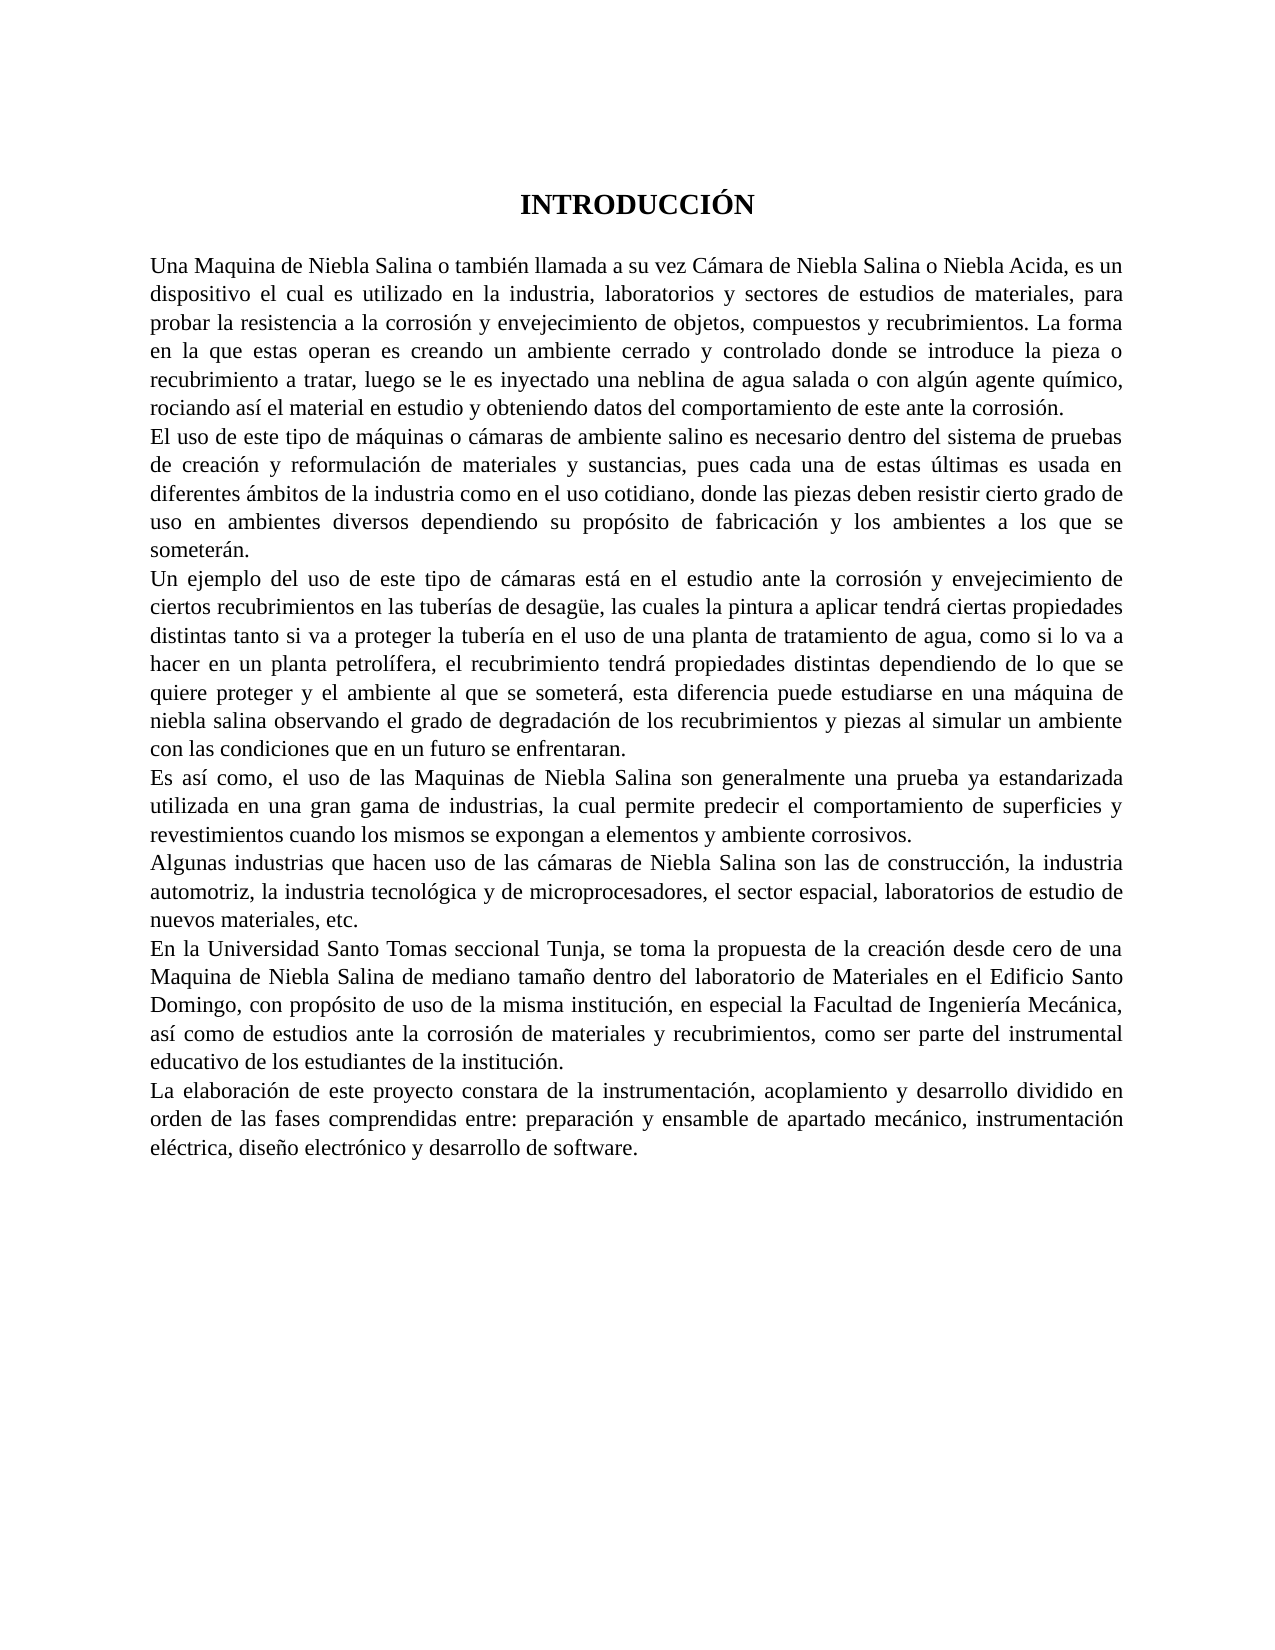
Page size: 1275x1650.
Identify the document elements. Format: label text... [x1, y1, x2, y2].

subtitle INTRODUCCIÓN [150, 187, 1125, 221]
text Algunas industrias que hacen uso de las cámaras de Niebla Salina son las de construcción, la industria automotriz, la industria tecnológica y de microprocesadores, el sector espacial, laboratorios de estudio de nuevos materiales, etc. [150, 849, 1125, 932]
text Un ejemplo del uso de este tipo de cámaras está en el estudio ante la corrosión y envejecimiento de ciertos recubrimientos en las tuberías de desagüe, las cuales la pintura a aplicar tendrá ciertas propiedades distintas tanto si va a proteger la tubería en el uso de una planta de tratamiento de agua, como si lo va a hacer en un planta petrolífera, el recubrimiento tendrá propiedades distintas dependiendo de lo que se quiere proteger y el ambiente al que se someterá, esta diferencia puede estudiarse en una máquina de niebla salina observando el grado de degradación de los recubrimientos y piezas al simular un ambiente con las condiciones que en un futuro se enfrentaran. [150, 565, 1125, 762]
text La elaboración de este proyecto constara de la instrumentación, acoplamiento y desarrollo dividido en orden de las fases comprendidas entre: preparación y ensamble de apartado mecánico, instrumentación eléctrica, diseño electrónico y desarrollo de software. [150, 1077, 1125, 1160]
text Es así como, el uso de las Maquinas de Niebla Salina son generalmente una prueba ya estandarizada utilizada en una gran gama de industrias, la cual permite predecir el comportamiento de superficies y revestimientos cuando los mismos se expongan a elementos y ambiente corrosivos. [150, 764, 1125, 847]
text El uso de este tipo de máquinas o cámaras de ambiente salino es necesario dentro del sistema de pruebas de creación y reformulación de materiales y sustancias, pues cada una de estas últimas es usada en diferentes ámbitos de la industria como en el uso cotidiano, donde las piezas deben resistir cierto grado de uso en ambientes diversos dependiendo su propósito de fabricación y los ambientes a los que se someterán. [150, 423, 1125, 563]
text En la Universidad Santo Tomas seccional Tunja, se toma la propuesta de la creación desde cero de una Maquina de Niebla Salina de mediano tamaño dentro del laboratorio de Materiales en el Edificio Santo Domingo, con propósito de uso de la misma institución, en especial la Facultad de Ingeniería Mecánica, así como de estudios ante la corrosión de materiales y recubrimientos, como ser parte del instrumental educativo de los estudiantes de la institución. [150, 934, 1125, 1075]
text Una Maquina de Niebla Salina o también llamada a su vez Cámara de Niebla Salina o Niebla Acida, es un dispositivo el cual es utilizado en la industria, laboratorios y sectores de estudios de materiales, para probar la resistencia a la corrosión y envejecimiento de objetos, compuestos y recubrimientos. La forma en la que estas operan es creando un ambiente cerrado y controlado donde se introduce la pieza o recubrimiento a tratar, luego se le es inyectado una neblina de agua salada o con algún agente químico, rociando así el material en estudio y obteniendo datos del comportamiento de este ante la corrosión. [150, 252, 1125, 421]
